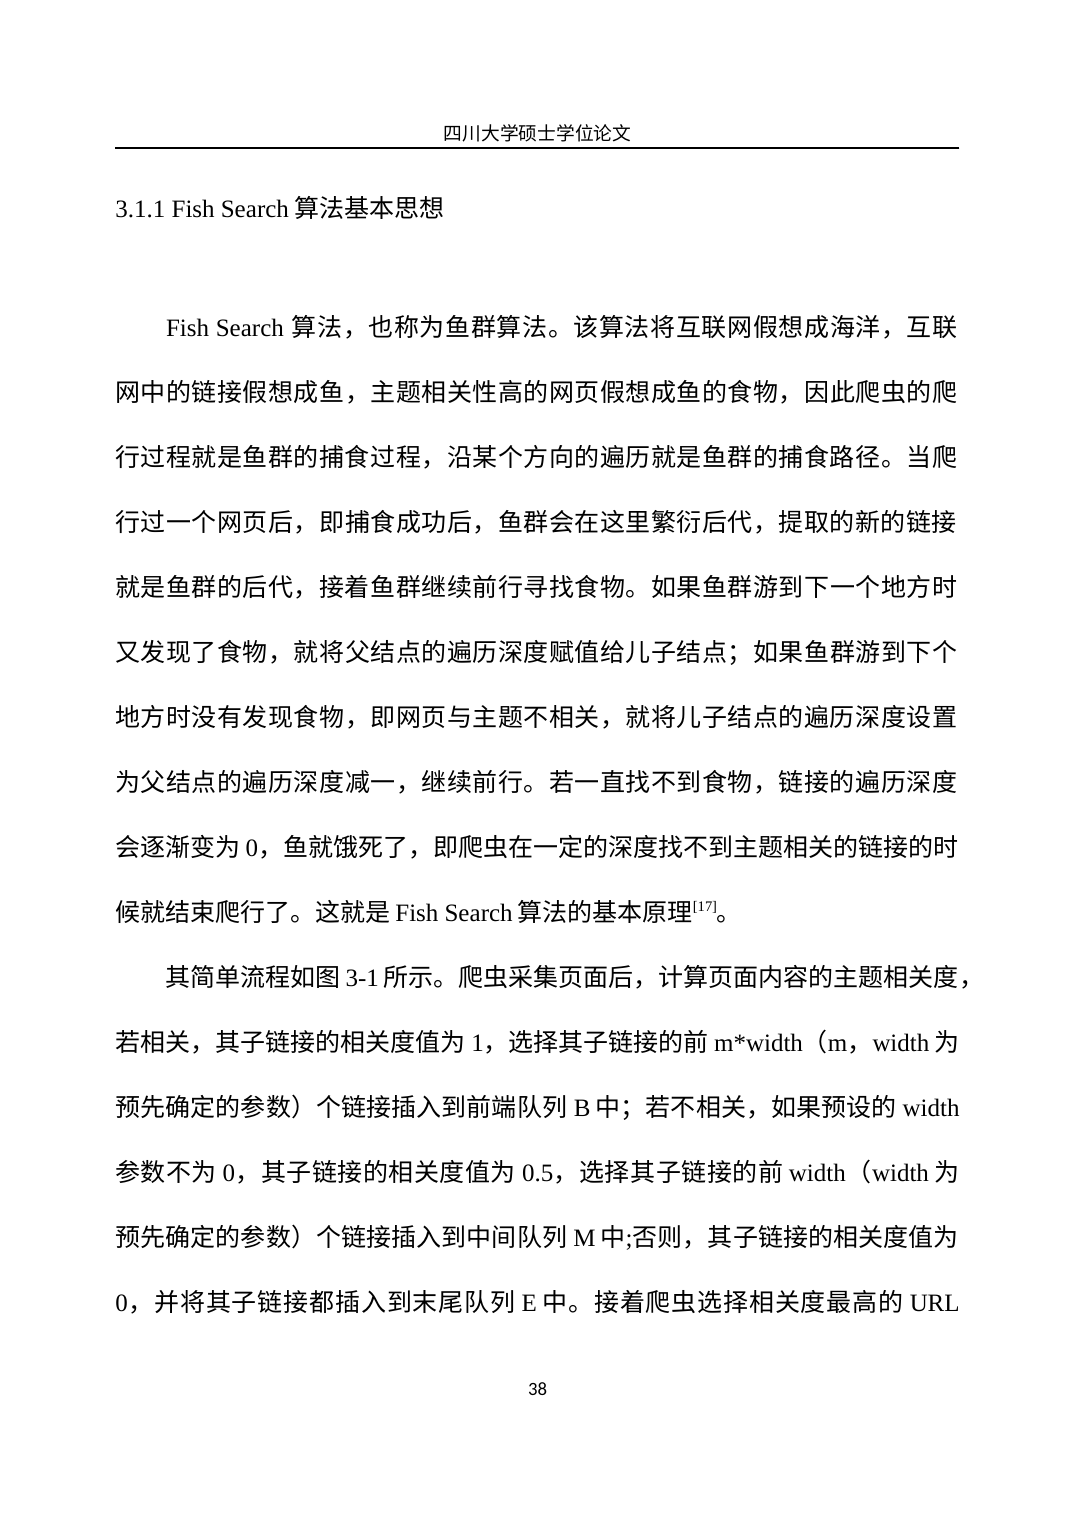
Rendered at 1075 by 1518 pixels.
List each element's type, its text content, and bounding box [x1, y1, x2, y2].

subtitle 3.1.1 Fish Search算法基本思想 [115, 174, 959, 239]
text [115, 943, 959, 1333]
text Fish Search 算法，也称为鱼群算法。该算法将互联网假想成海洋，互联网中的链接假想成鱼，主题相关性高的网页假想成鱼的食物，因此爬虫的爬行过程就是鱼群的捕食过程，沿某个方向的遍历就是鱼群的捕食路径。当爬行过一个网页后，即捕食成功后，鱼群会在这里繁衍后代，提取的新的链接就是鱼群的后代，接着鱼群继续前行寻找食物。如果鱼群游到下一个地方时又发现了食物，就将父结点的遍历深度赋值给儿子结点；如果鱼群游到下个地方时没有发现食物，即网页与主题不相关，就将儿子结点的遍历深度设置为父结点的遍历深度减一，继续前行。若一直找不到食物，链接的遍历深度会逐渐变为0，鱼就饿死了，即爬虫在一定的深度找不到主题相关的链接的时候就结束爬行了。这就是Fish Search算法的基本原理[17]。 [115, 293, 959, 943]
